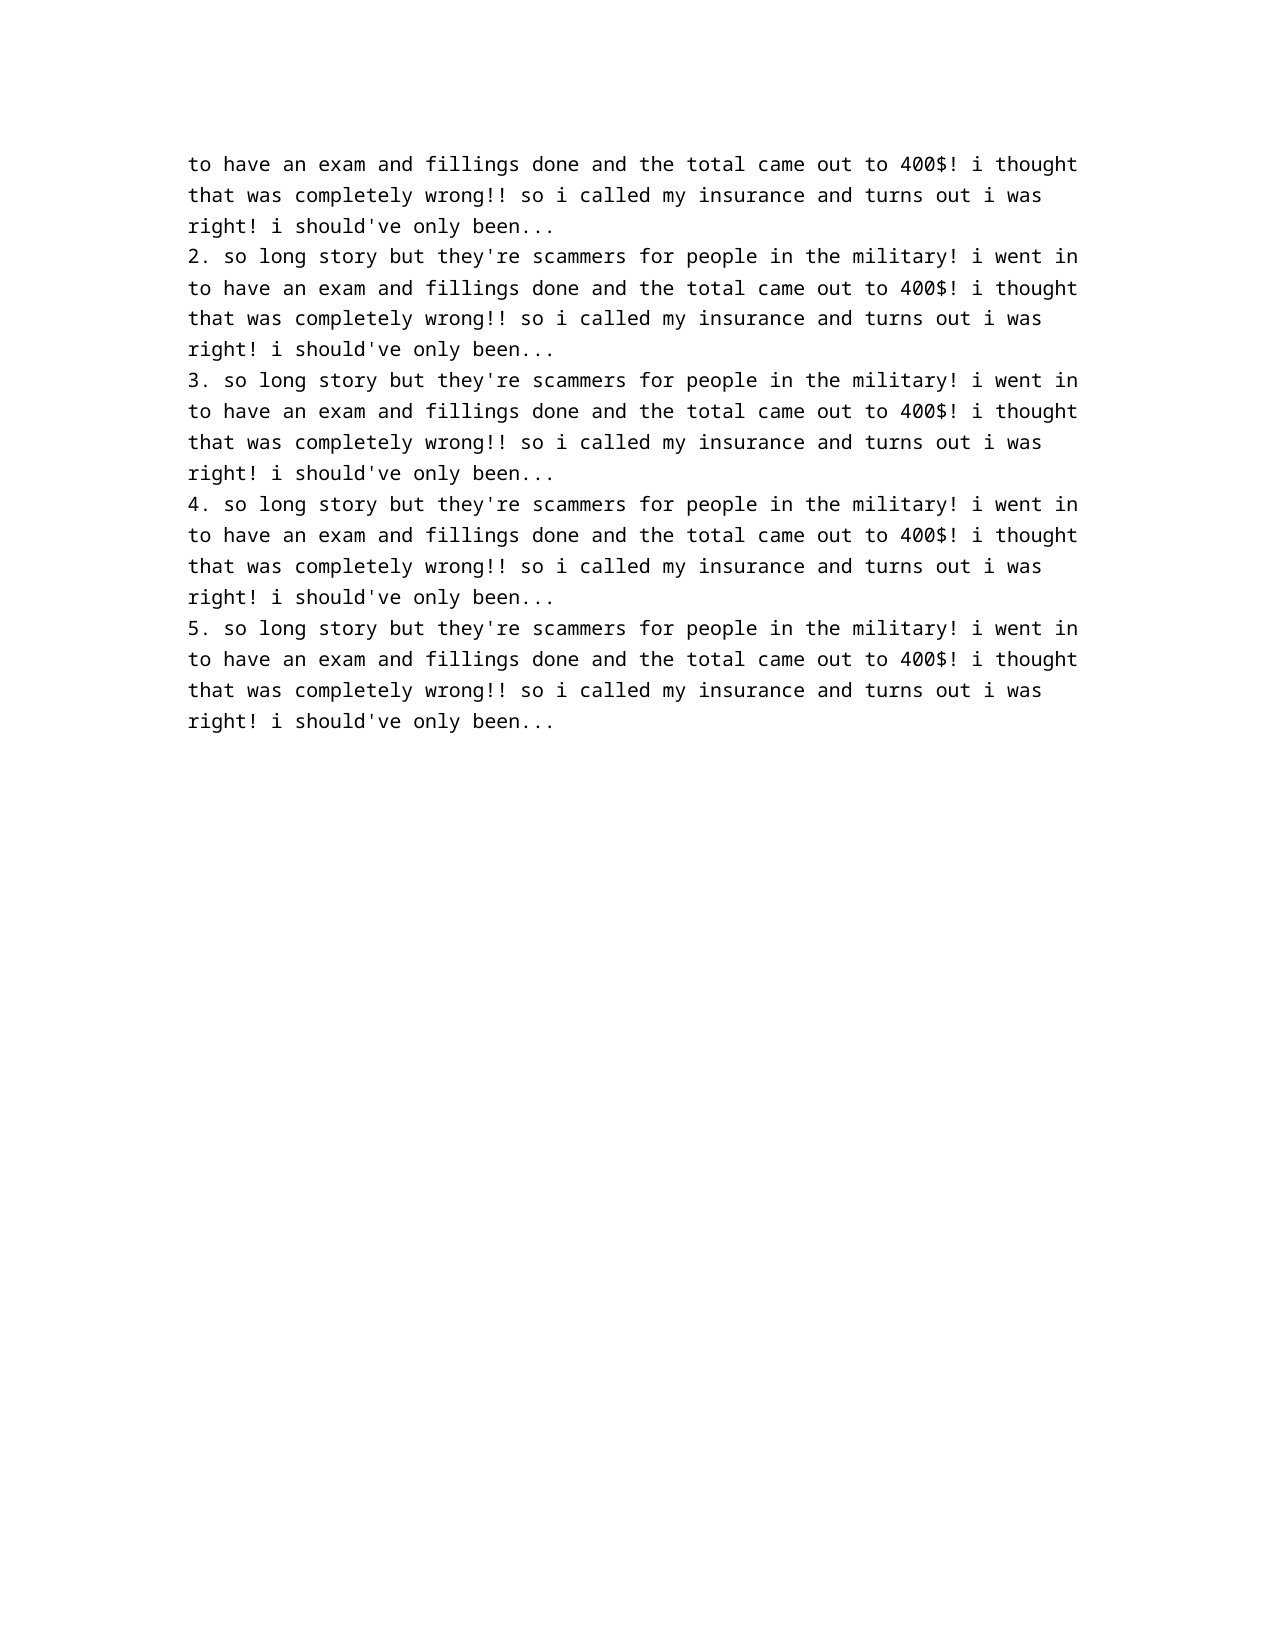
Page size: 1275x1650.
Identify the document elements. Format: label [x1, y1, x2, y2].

text [187, 150, 1087, 764]
